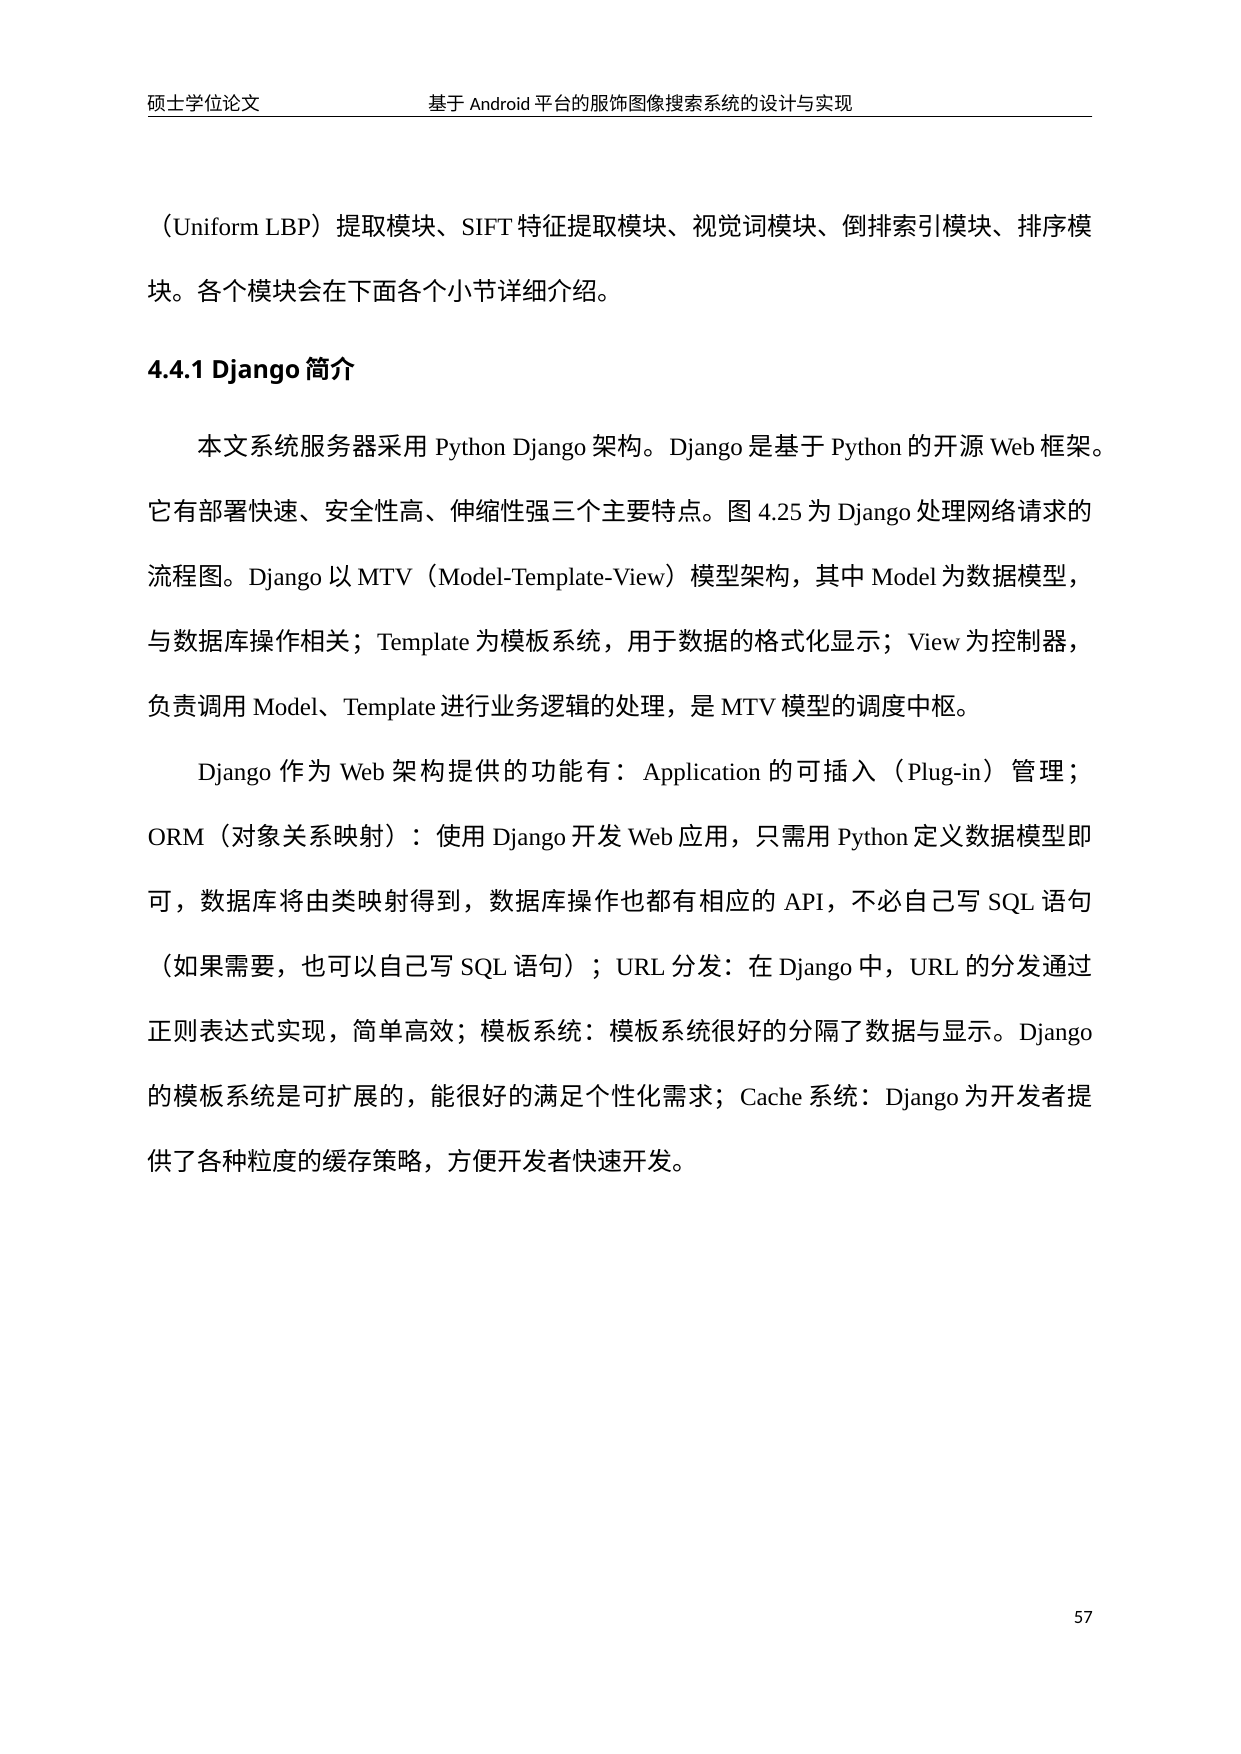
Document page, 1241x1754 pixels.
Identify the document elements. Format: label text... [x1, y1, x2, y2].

list 本文系统服务器采用Python Django架构。Django是基于Python的开源Web框架。它有部署快速、安全性高、伸缩性强三个主要特点。图4.25为Django处理网络请求的流程图。Django以MTV（Model-Template-View）模型架构，其中Model为数据模型，与数据库操作相关；Template为模板系统，用于数据的格式化显示；View为控制器，负责调用Model、Template进行业务逻辑的处理，是MTV模型的调度中枢。 [148, 412, 1092, 737]
subtitle 4.4.1 Django简介 [148, 335, 1092, 400]
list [148, 192, 1092, 322]
list Django作为Web架构提供的功能有：Application的可插入（Plug-in）管理；ORM（对象关系映射）：使用Django开发Web应用，只需用Python定义数据模型即可，数据库将由类映射得到，数据库操作也都有相应的API，不必自己写SQL语句（如果需要，也可以自己写SQL语句）；URL分发：在Django中，URL的分发通过正则表达式实现，简单高效；模板系统：模板系统很好的分隔了数据与显示。Django的模板系统是可扩展的，能很好的满足个性化需求；Cache系统：Django为开发者提供了各种粒度的缓存策略，方便开发者快速开发。 [148, 737, 1092, 1192]
